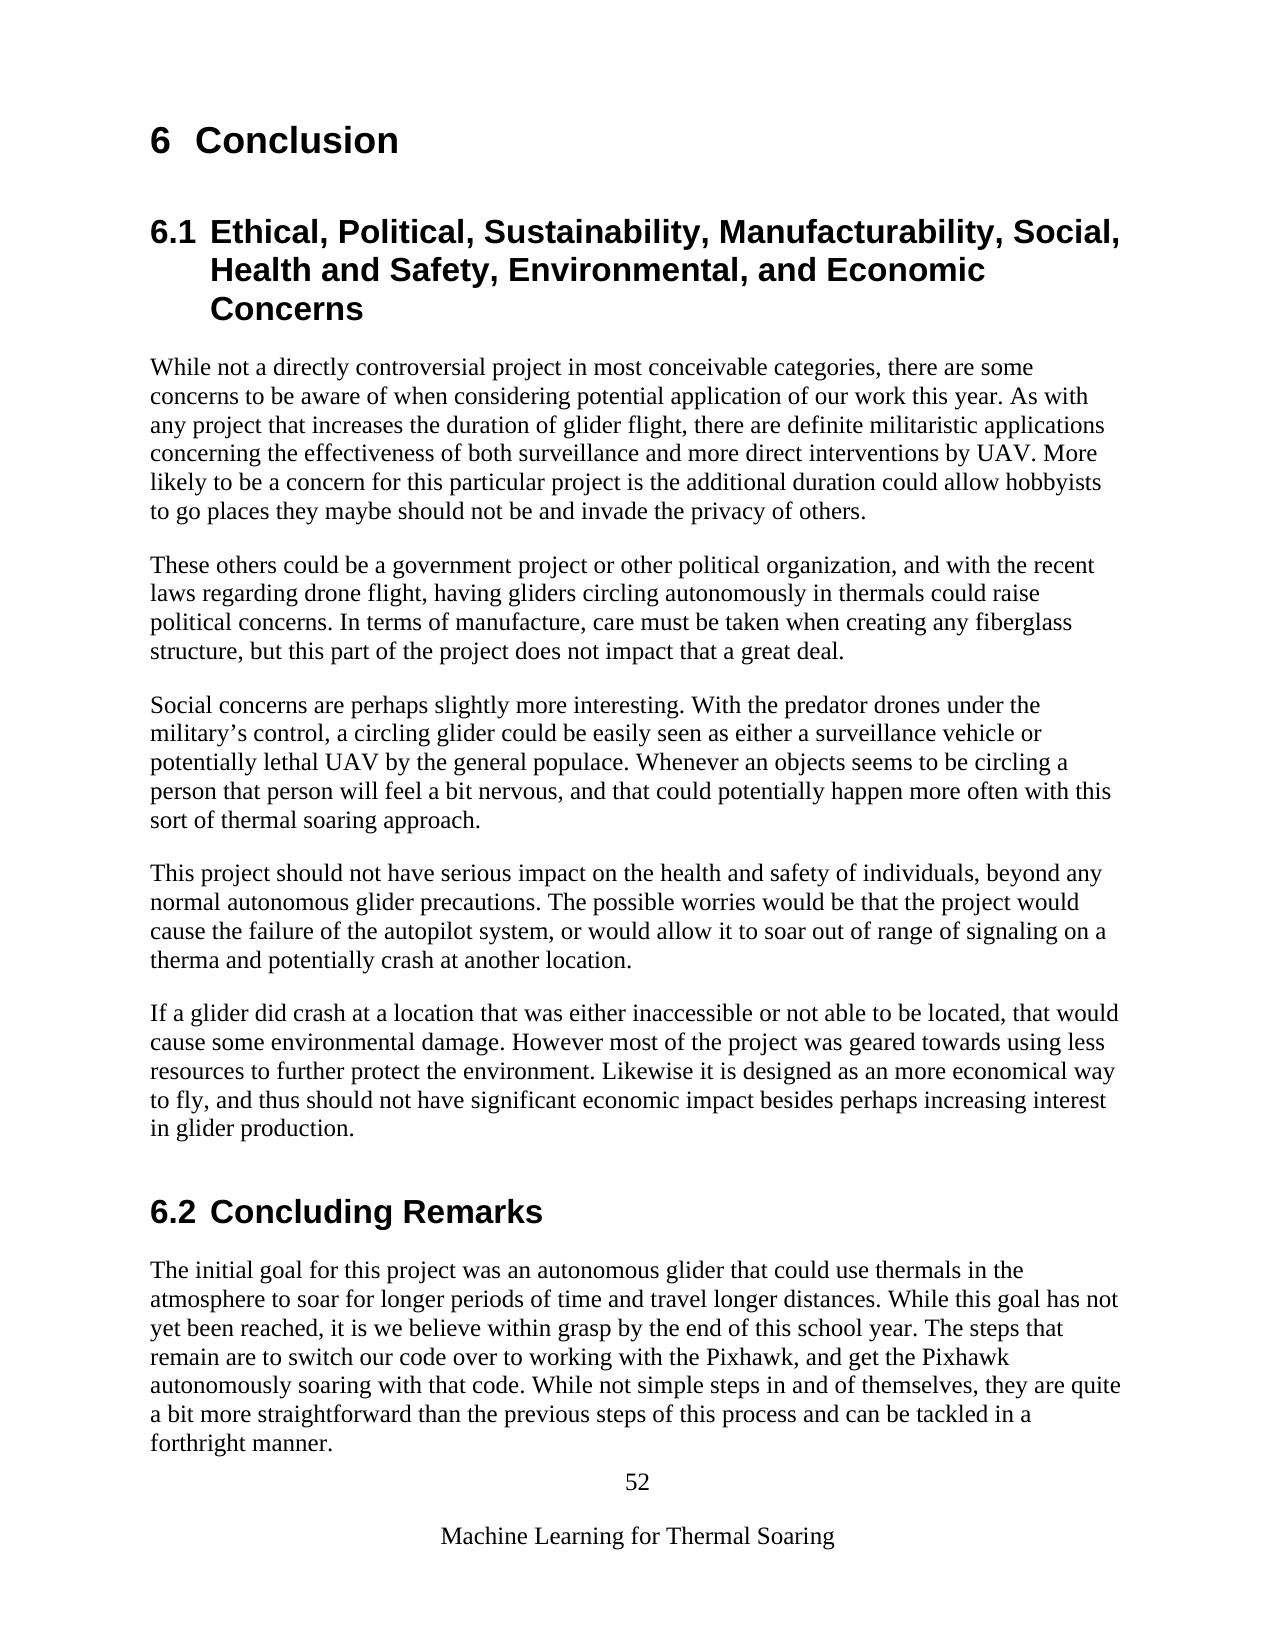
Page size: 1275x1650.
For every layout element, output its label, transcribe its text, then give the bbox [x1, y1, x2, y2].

subtitle Conclusion [150, 119, 1125, 162]
subtitle Ethical, Political, Sustainability, Manufacturability, Social, Health and Safety, Environmental, and Economic Concerns [150, 212, 1125, 327]
text Social concerns are perhaps slightly more interesting. With the predator drones under the military’s control, a circling glider could be easily seen as either a surveillance vehicle or potentially lethal UAV by the general populace. Whenever an objects seems to be circling a person that person will feel a bit nervous, and that could potentially happen more often with this sort of thermal soaring approach. [150, 690, 1125, 833]
text While not a directly controversial project in most conceivable categories, there are some concerns to be aware of when considering potential application of our work this year. As with any project that increases the duration of glider flight, there are definite militaristic applications concerning the effectiveness of both surveillance and more direct interventions by UAV. More likely to be a concern for this particular project is the additional duration could allow hobbyists to go places they maybe should not be and invade the privacy of others. [150, 352, 1125, 525]
subtitle Concluding Remarks [150, 1192, 1125, 1231]
text If a glider did crash at a location that was either inaccessible or not able to be located, that would cause some environmental damage. However most of the project was geared towards using less resources to further protect the environment. Likewise it is designed as an more economical way to fly, and thus should not have significant economic impact besides perhaps increasing interest in glider production. [150, 998, 1125, 1142]
text These others could be a government project or other political organization, and with the recent laws regarding drone flight, having gliders circling autonomously in thermals could raise political concerns. In terms of manufacture, care must be taken when creating any fiberglass structure, but this part of the project does not impact that a great deal. [150, 550, 1125, 665]
text This project should not have serious impact on the health and safety of individuals, beyond any normal autonomous glider precautions. The possible worries would be that the project would cause the failure of the autopilot system, or would allow it to soar out of range of signaling on a therma and potentially crash at another location. [150, 858, 1125, 973]
text The initial goal for this project was an autonomous glider that could use thermals in the atmosphere to soar for longer periods of time and travel longer distances. While this goal has not yet been reached, it is we believe within grasp by the end of this school year. The steps that remain are to switch our code over to working with the Pixhawk, and get the Pixhawk autonomously soaring with that code. While not simple steps in and of themselves, they are quite a bit more straightforward than the previous steps of this process and can be tackled in a forthright manner. [150, 1256, 1125, 1457]
